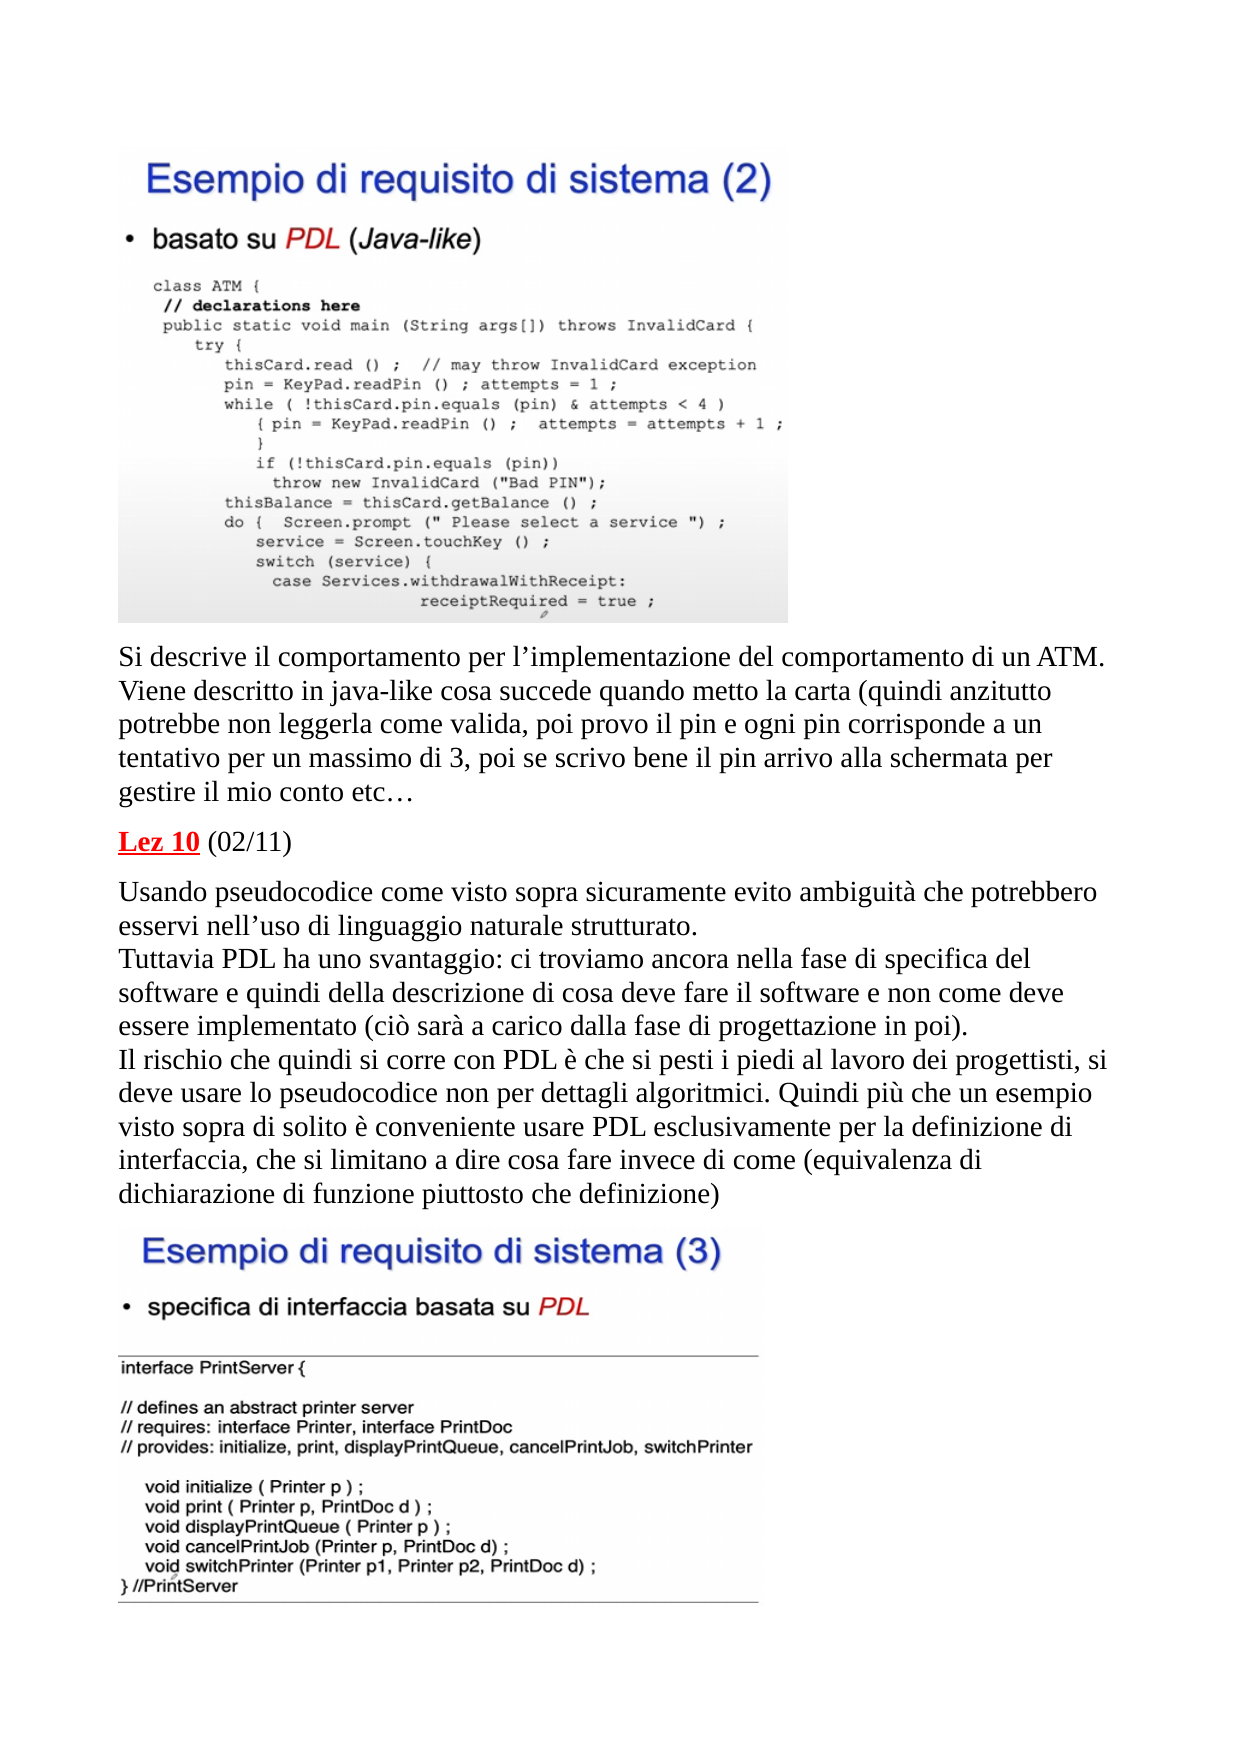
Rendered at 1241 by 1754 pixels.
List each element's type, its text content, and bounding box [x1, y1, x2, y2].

picture [118, 147, 789, 623]
text Si descrive il comportamento per l’implementazione del comportamento di un ATM. Viene descritto in java-like cosa succede quando metto la carta (quindi anzitutto potrebbe non leggerla come valida, poi provo il pin e ogni pin corrisponde a un tentativo per un massimo di 3, poi se scrivo bene il pin arrivo alla schermata per gestire il mio conto etc… [118, 639, 1122, 807]
picture [118, 1226, 765, 1607]
text Usando pseudocodice come visto sopra sicuramente evito ambiguità che potrebbero esservi nell’uso di linguaggio naturale strutturato. Tuttavia PDL ha uno svantaggio: ci troviamo ancora nella fase di specifica del software e quindi della descrizione di cosa deve fare il software e non come deve essere implementato (ciò sarà a carico dalla fase di progettazione in poi). Il rischio che quindi si corre con PDL è che si pesti i piedi al lavoro dei progettisti, si deve usare lo pseudocodice non per dettagli algoritmici. Quindi più che un esempio visto sopra di solito è conveniente usare PDL esclusivamente per la definizione di interfaccia, che si limitano a dire cosa fare invece di come (equivalenza di dichiarazione di funzione piuttosto che definizione) [118, 874, 1122, 1209]
text Lez 10 (02/11) [118, 824, 1122, 857]
